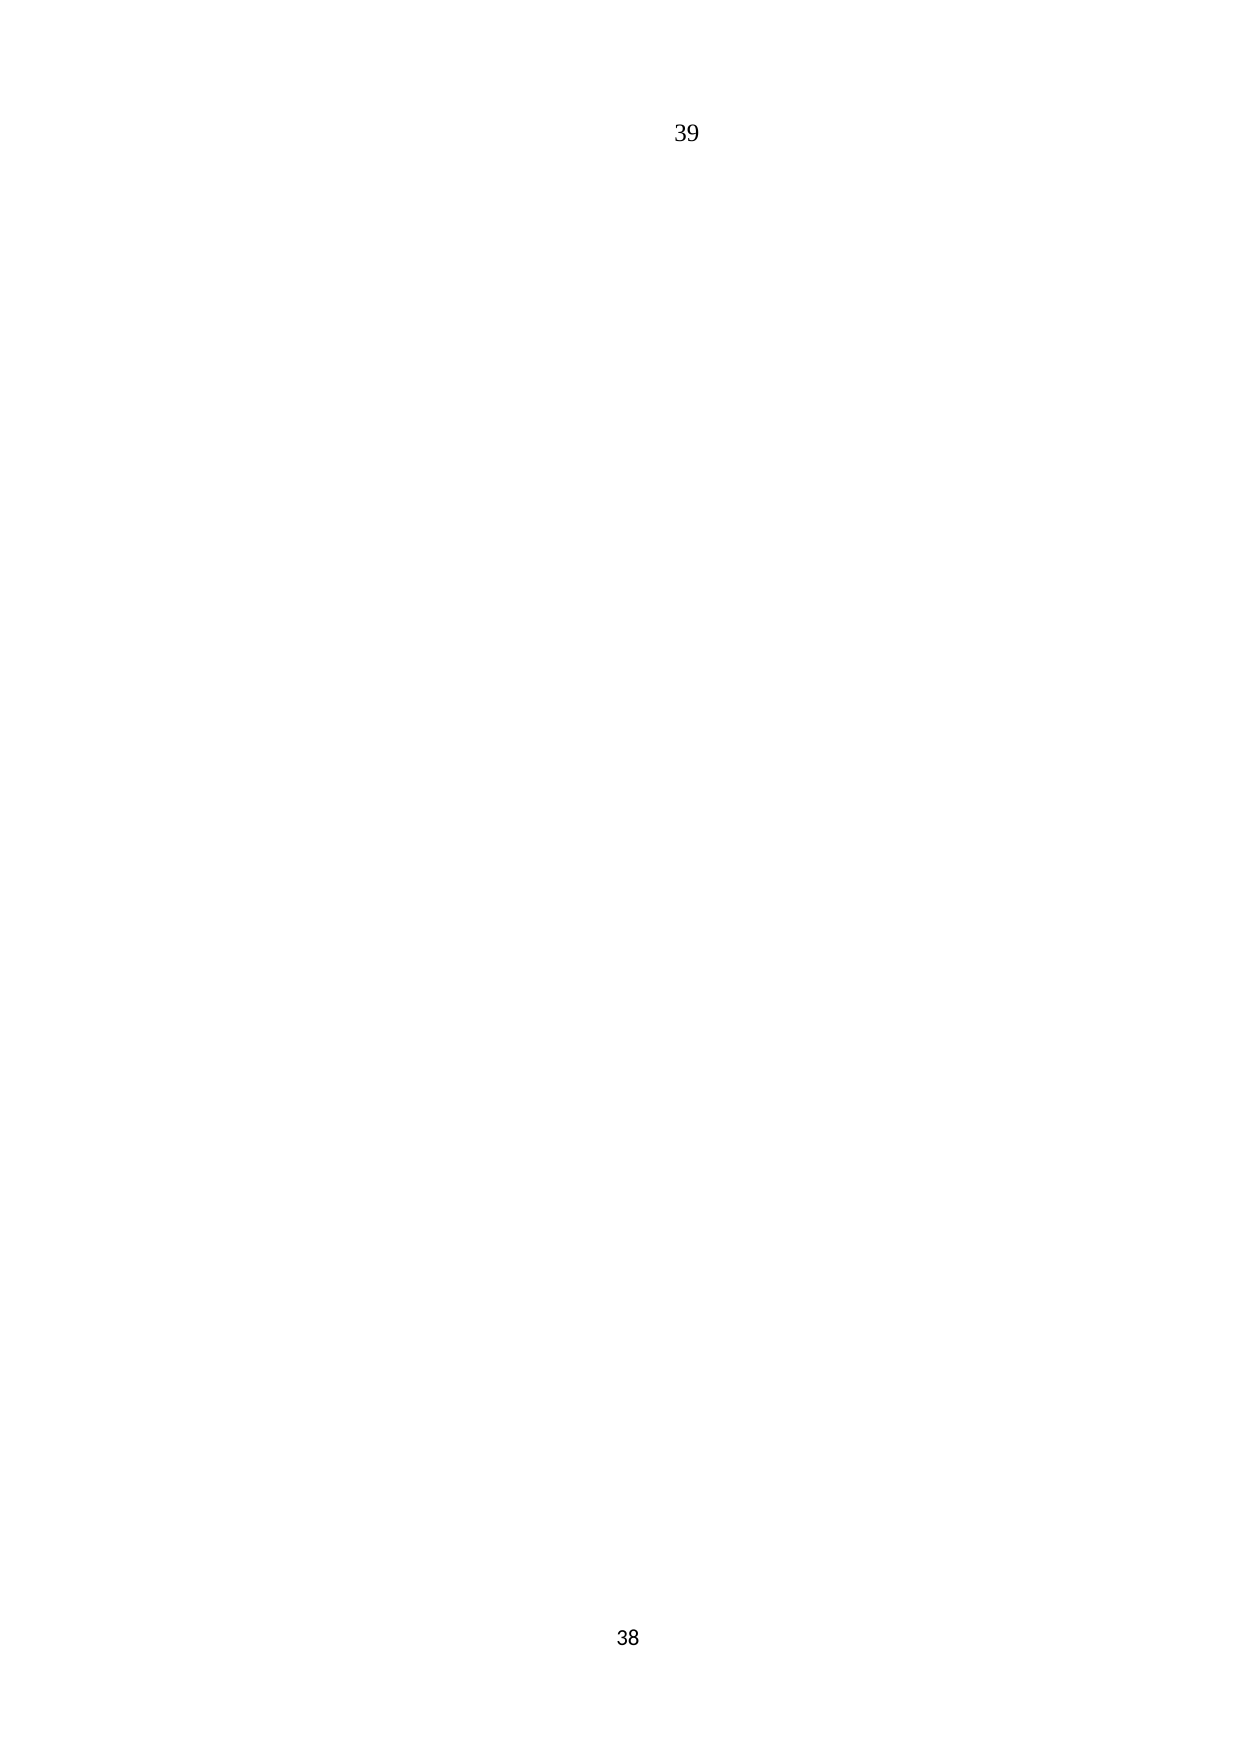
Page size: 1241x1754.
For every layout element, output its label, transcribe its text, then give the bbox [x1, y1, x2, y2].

text 39 [600, 118, 1154, 147]
